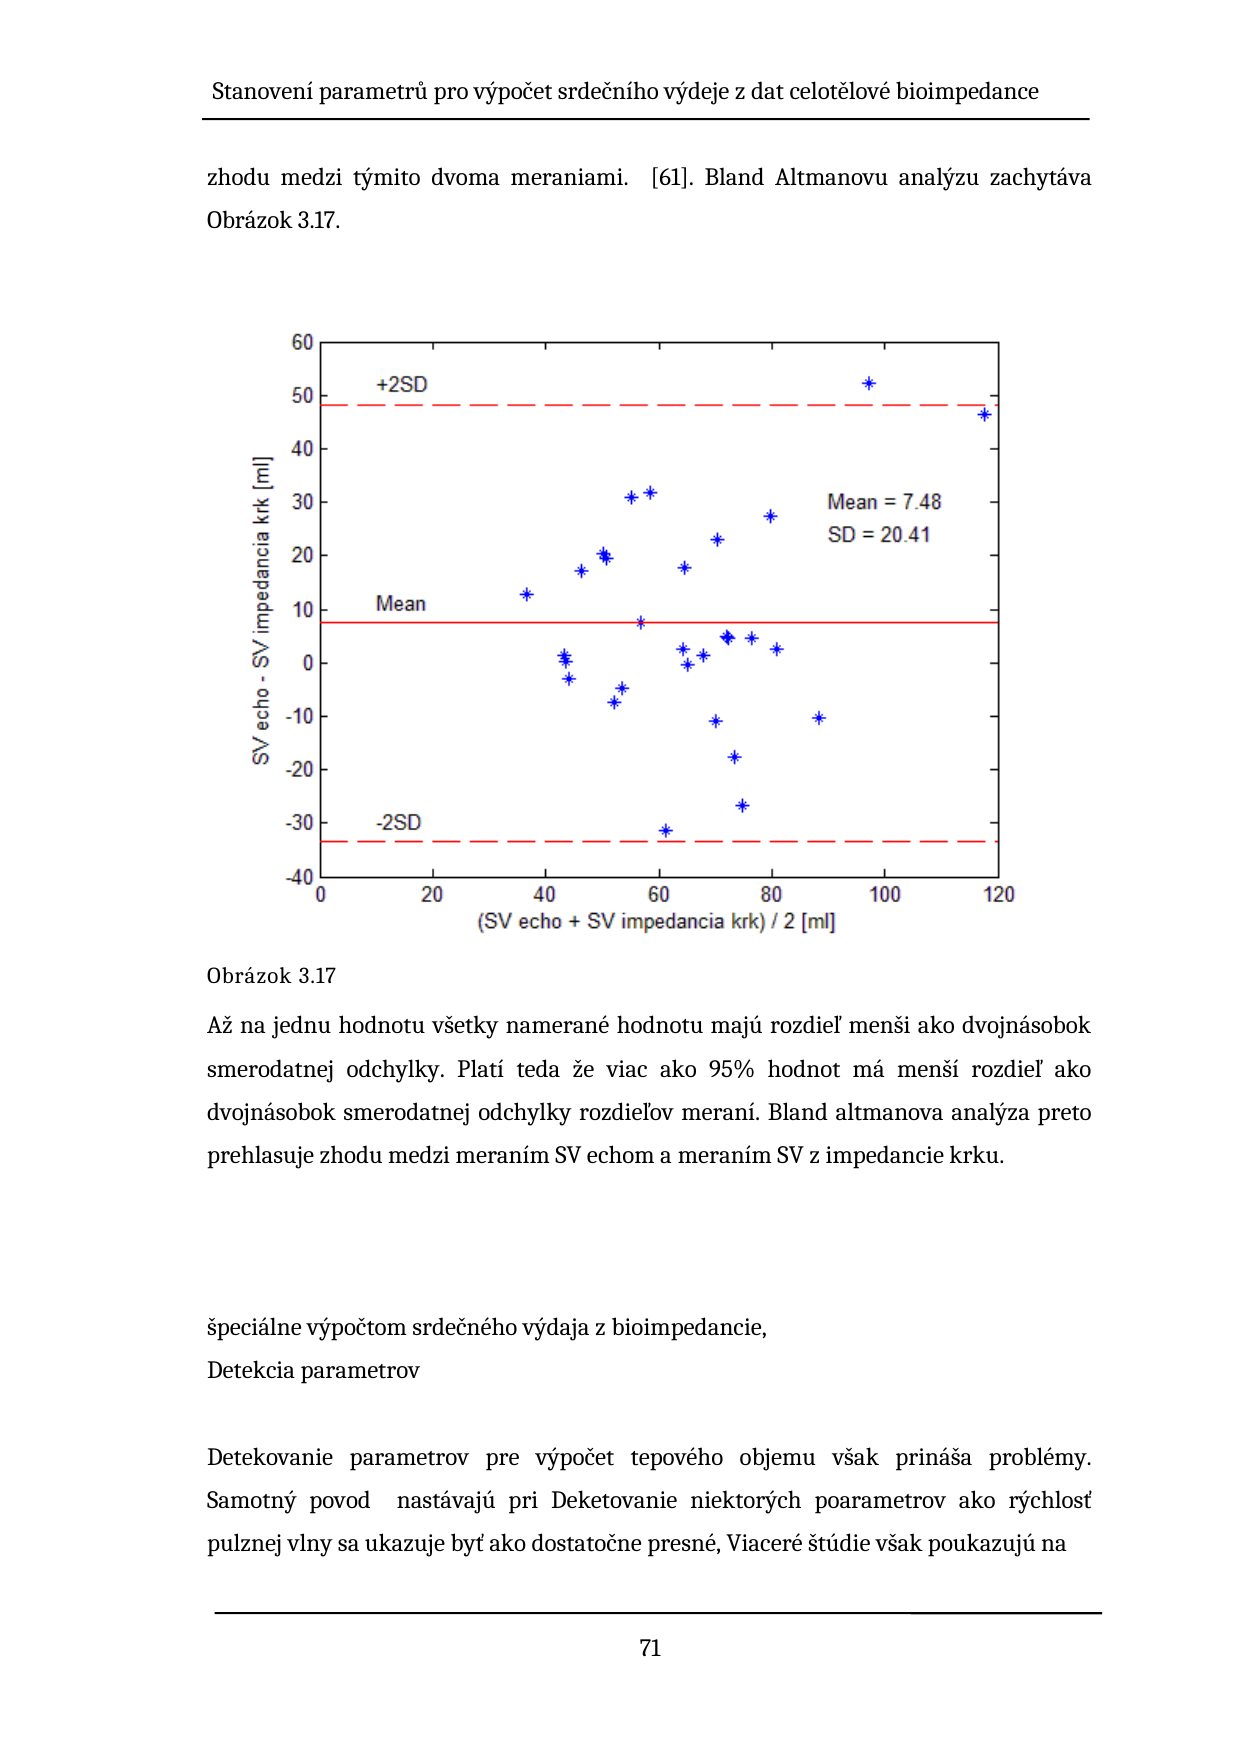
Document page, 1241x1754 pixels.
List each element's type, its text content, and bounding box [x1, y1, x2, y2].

picture [206, 292, 1081, 949]
text Detekovanie parametrov pre výpočet tepového objemu však prináša problémy. Samotný povod nastávajú pri Deketovanie niektorých poarametrov ako rýchlosť pulznej vlny sa ukazuje byť ako dostatočne presné, Viaceré štúdie však poukazujú na [207, 1443, 1092, 1558]
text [207, 163, 1092, 235]
text špeciálne výpočtom srdečného výdaja z bioimpedancie, [207, 1313, 1092, 1342]
text Detekcia parametrov [207, 1356, 1092, 1385]
text Až na jednu hodnotu všetky namerané hodnotu majú rozdieľ menši ako dvojnásobok smerodatnej odchylky. Platí teda že viac ako 95% hodnot má menší rozdieľ ako dvojnásobok smerodatnej odchylky rozdieľov meraní. Bland altmanova analýza preto prehlasuje zhodu medzi meraním SV echom a meraním SV z impedancie krku. [207, 1011, 1092, 1169]
